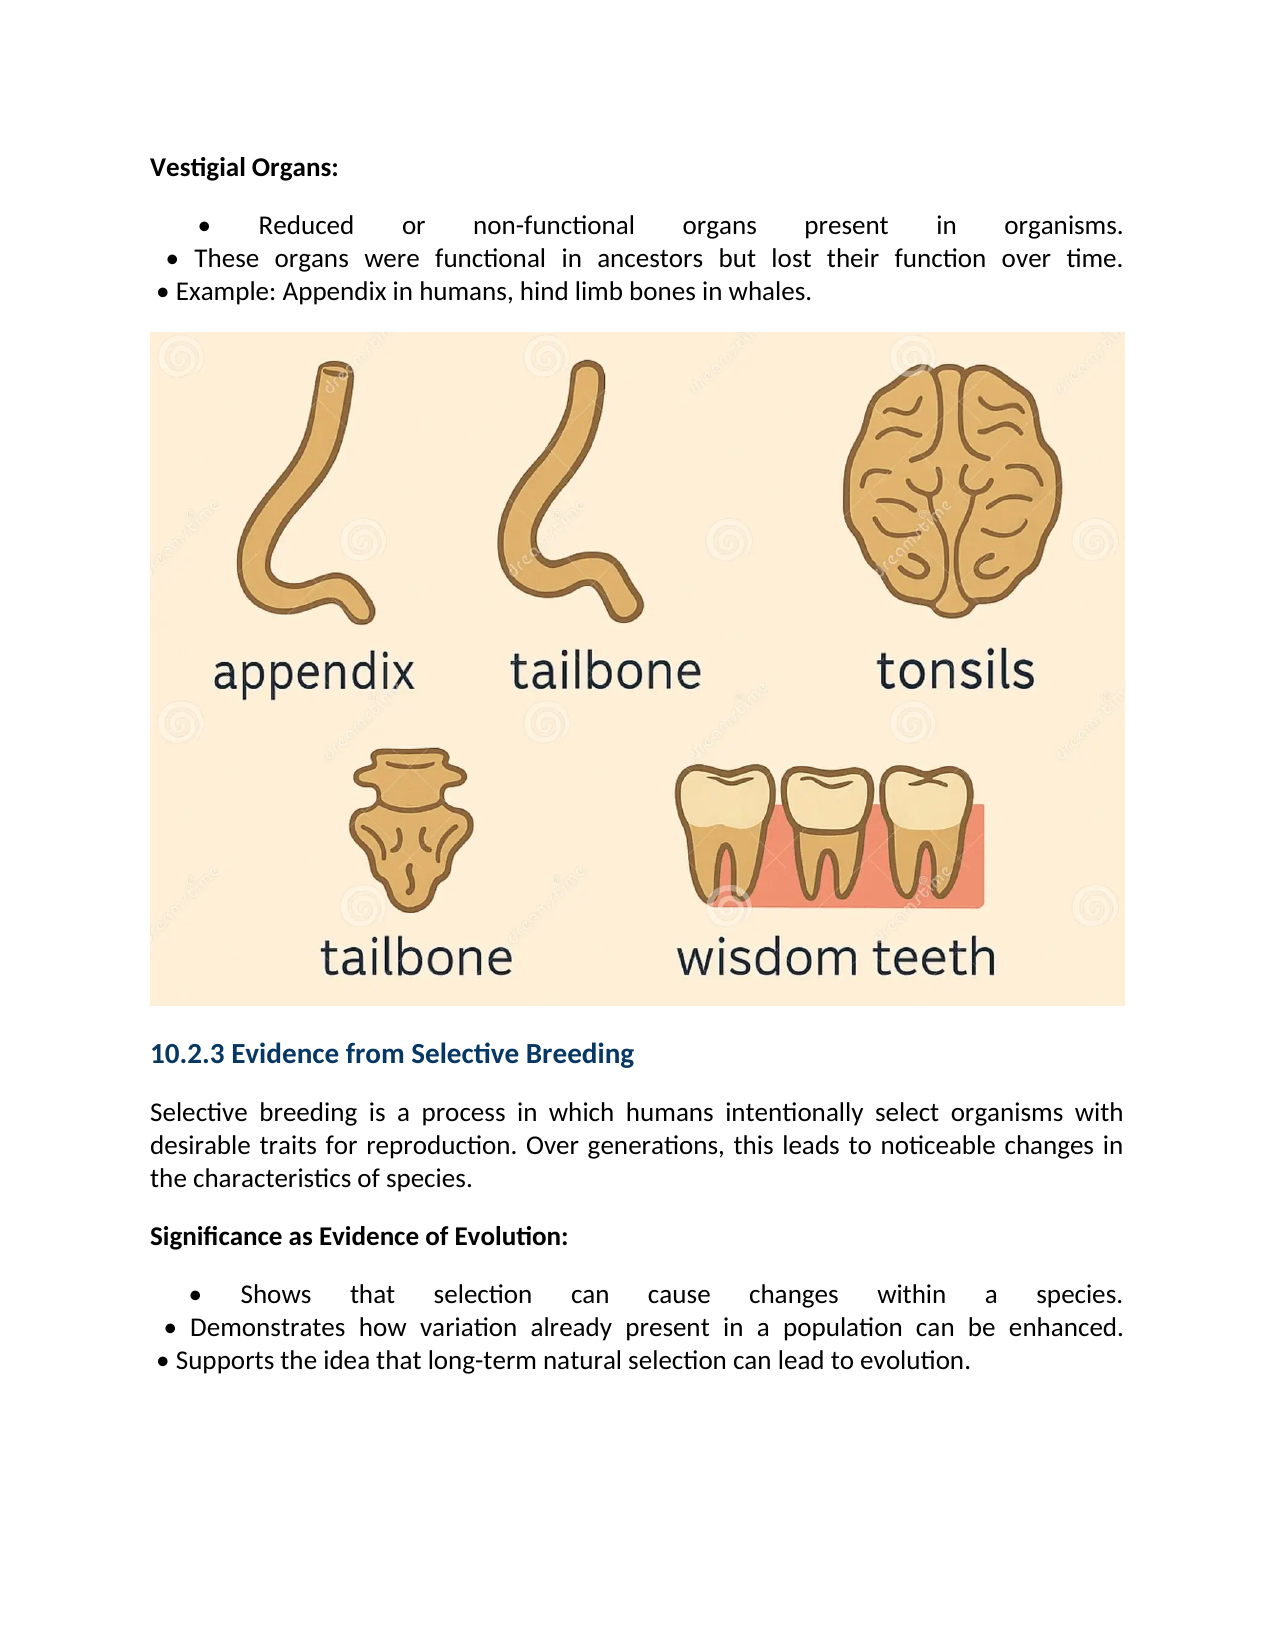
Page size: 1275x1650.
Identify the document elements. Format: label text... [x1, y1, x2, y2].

text Significance as Evidence of Evolution: [150, 1219, 1125, 1252]
picture [150, 332, 1125, 1006]
text Selective breeding is a process in which humans intentionally select organisms with desirable traits for reproduction. Over generations, this leads to noticeable changes in the characteristics of species. [150, 1095, 1125, 1194]
subtitle 10.2.3 Evidence from Selective Breeding [150, 1035, 1125, 1070]
text • Shows that selection can cause changes within a species. • Demonstrates how variation already present in a population can be enhanced. • Supports the idea that long-term natural selection can lead to evolution. [150, 1277, 1125, 1376]
text Vestigial Organs: [150, 150, 1125, 183]
text • Reduced or non-functional organs present in organisms. • These organs were functional in ancestors but lost their function over time. • Example: Appendix in humans, hind limb bones in whales. [150, 208, 1125, 307]
